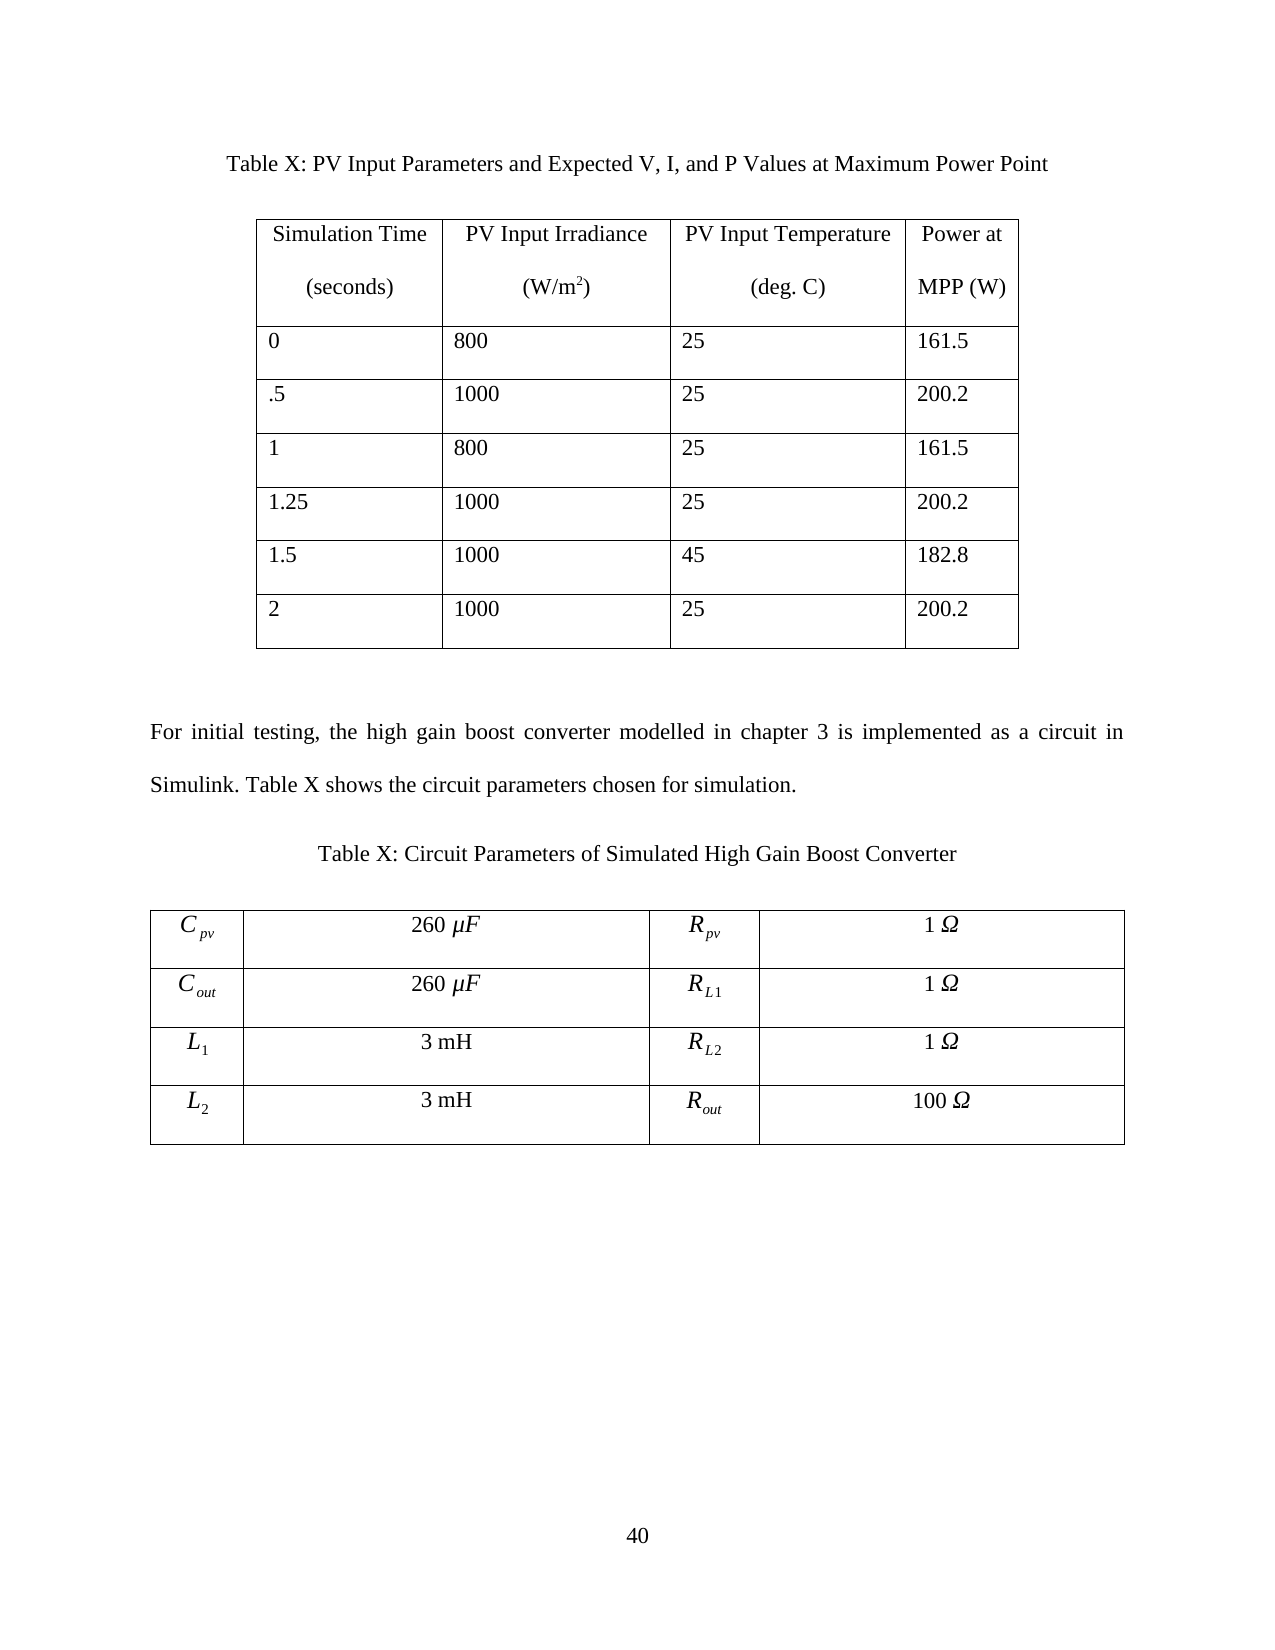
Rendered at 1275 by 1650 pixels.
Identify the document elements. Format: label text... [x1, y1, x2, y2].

table_cell 1000 [443, 488, 670, 540]
table_cell 161.5 [906, 327, 1018, 379]
table_header PV Input Irradiance (W/m2) [443, 220, 670, 326]
table_cell 1 [760, 969, 1124, 1027]
table_cell 1.25 [257, 488, 442, 540]
table_cell 800 [443, 434, 670, 487]
table_cell [151, 969, 243, 1027]
table_cell 260 [244, 969, 649, 1027]
table_header Power at MPP (W) [906, 220, 1018, 326]
table_cell 1 [257, 434, 442, 487]
table_header PV Input Temperature (deg. C) [671, 220, 905, 326]
table_cell 1 [760, 1028, 1124, 1085]
table_cell [151, 1028, 243, 1085]
table_cell 25 [671, 380, 905, 433]
table_cell 25 [671, 327, 905, 379]
table_cell 161.5 [906, 434, 1018, 487]
table_cell 182.8 [906, 541, 1018, 594]
table_header Simulation Time (seconds) [257, 220, 442, 326]
text For initial testing, the high gain boost converter modelled in chapter 3 is implemented as a circuit in Simulink. Table X shows the circuit parameters chosen for simulation. [150, 718, 1125, 797]
table_cell 2 [257, 595, 442, 648]
table_cell [650, 1086, 759, 1144]
text Table X: Circuit Parameters of Simulated High Gain Boost Converter [150, 840, 1125, 866]
table_cell [650, 969, 759, 1027]
table_cell 45 [671, 541, 905, 594]
table_cell 3 mH [244, 1028, 649, 1085]
table_cell 0 [257, 327, 442, 379]
table_cell [650, 1028, 759, 1085]
table_header [151, 911, 243, 968]
table_cell 25 [671, 434, 905, 487]
table_cell 200.2 [906, 380, 1018, 433]
table_cell 1000 [443, 595, 670, 648]
table_header 1 [760, 911, 1124, 968]
table_header [650, 911, 759, 968]
table_cell [151, 1086, 243, 1144]
table_cell 100 [760, 1086, 1124, 1144]
table_cell 800 [443, 327, 670, 379]
table_cell 1000 [443, 380, 670, 433]
table_header 260 [244, 911, 649, 968]
text Table X: PV Input Parameters and Expected V, I, and P Values at Maximum Power Point [150, 150, 1125, 176]
table_cell .5 [257, 380, 442, 433]
table_cell 3 mH [244, 1086, 649, 1144]
table_cell 200.2 [906, 488, 1018, 540]
table_cell 1.5 [257, 541, 442, 594]
table_cell 1000 [443, 541, 670, 594]
table_cell 200.2 [906, 595, 1018, 648]
table_cell 25 [671, 488, 905, 540]
table_cell 25 [671, 595, 905, 648]
